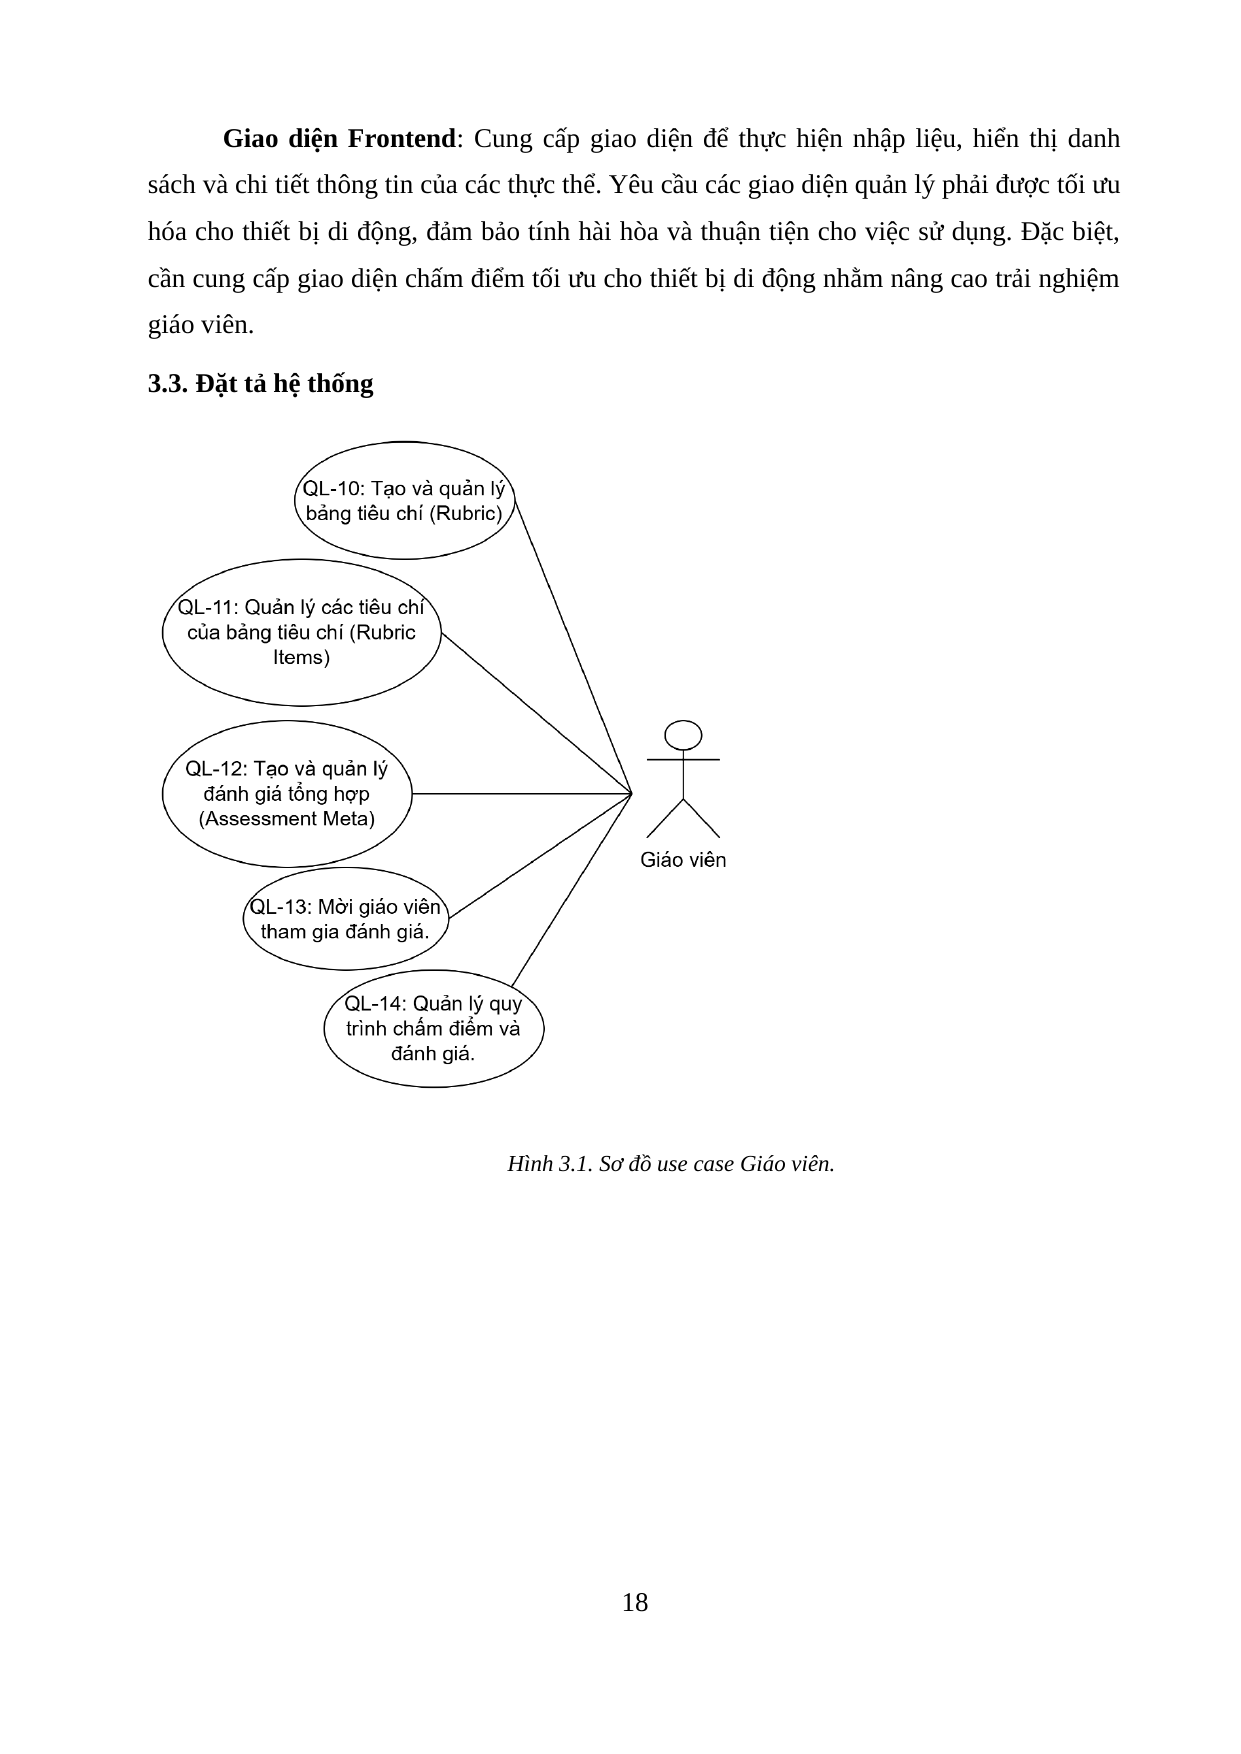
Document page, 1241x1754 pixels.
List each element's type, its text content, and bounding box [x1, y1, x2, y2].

text Giao diện Frontend: Cung cấp giao diện để thực hiện nhập liệu, hiển thị danh sách và chi tiết thông tin của các thực thể. Yêu cầu các giao diện quản lý phải được tối ưu hóa cho thiết bị di động, đảm bảo tính hài hòa và thuận tiện cho việc sử dụng. Đặc biệt, cần cung cấp giao diện chấm điểm tối ưu cho thiết bị di động nhằm nâng cao trải nghiệm giáo viên. [148, 122, 1122, 339]
picture [147, 426, 741, 1104]
subtitle Đặt tả hệ thống [148, 367, 1122, 399]
